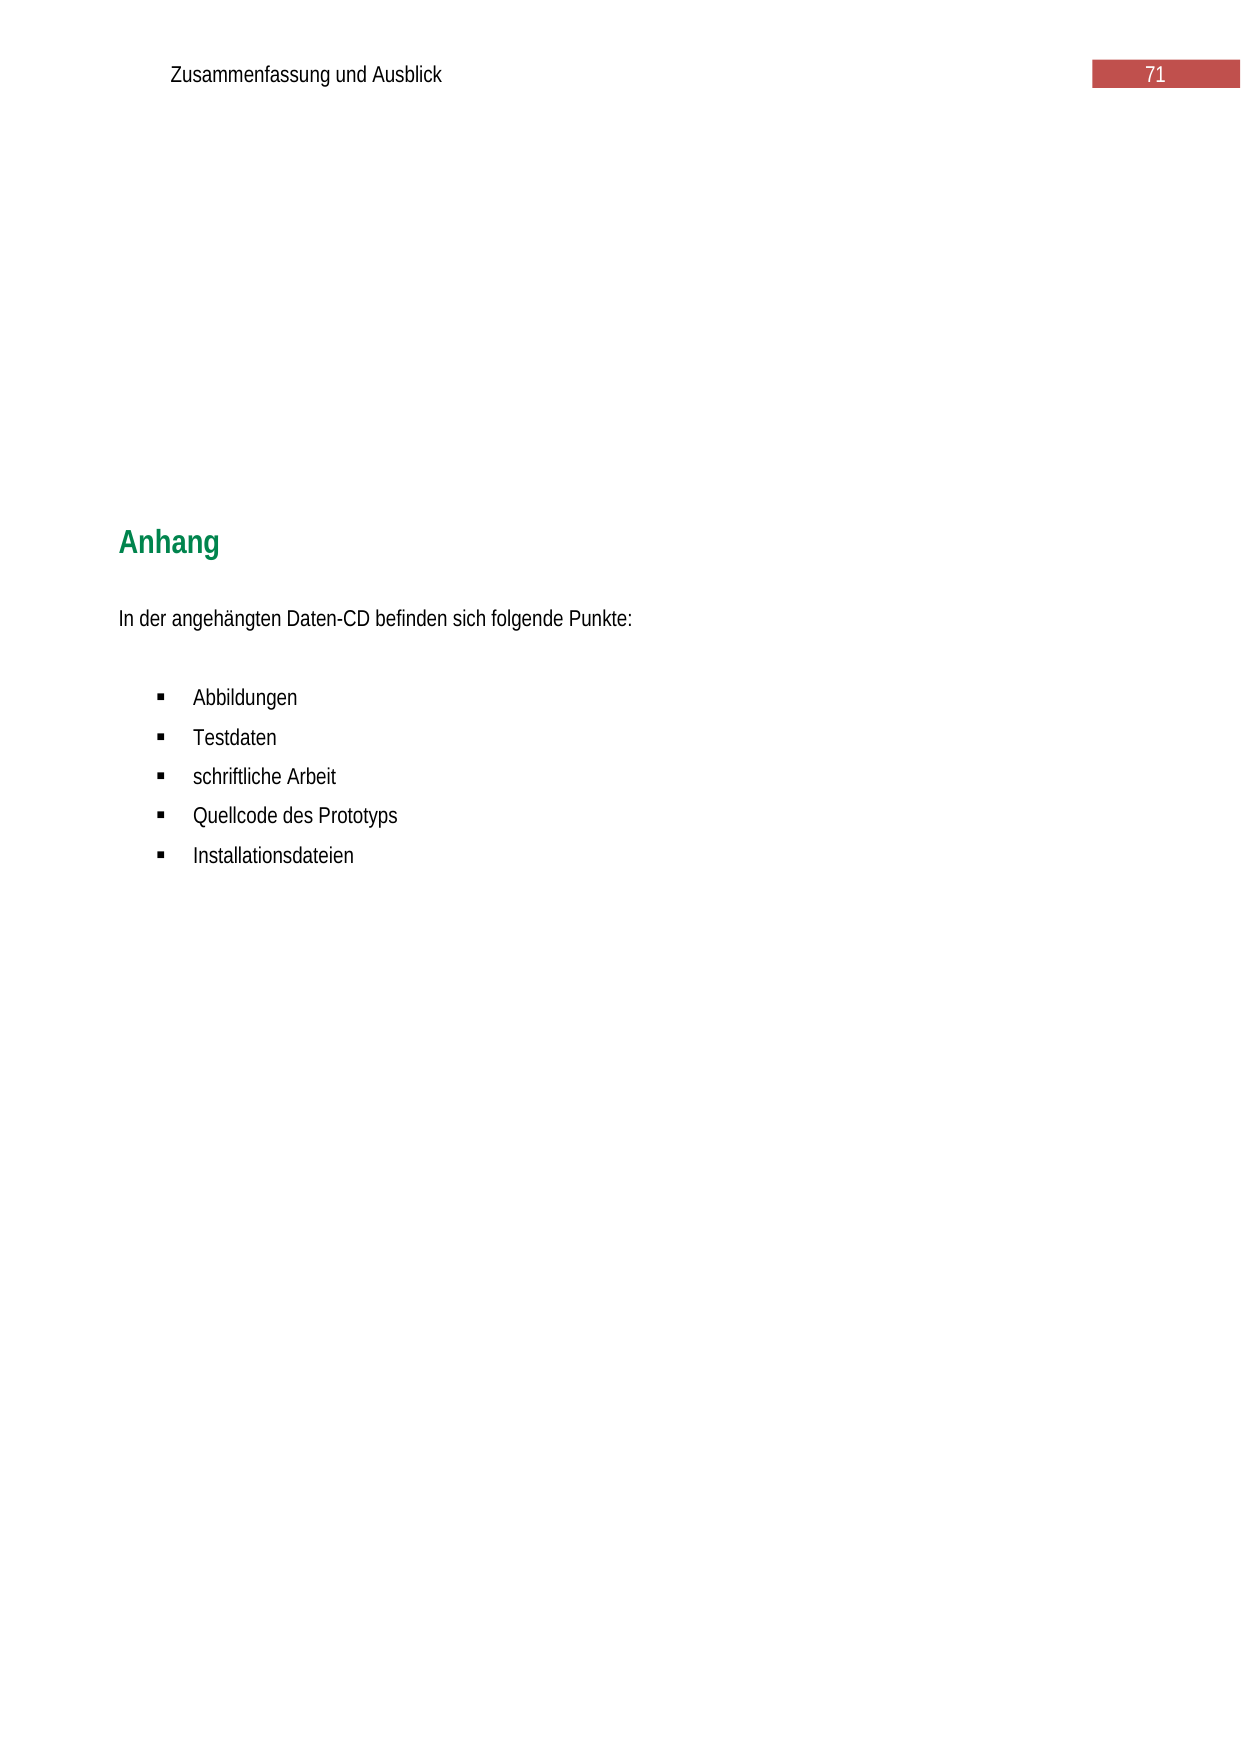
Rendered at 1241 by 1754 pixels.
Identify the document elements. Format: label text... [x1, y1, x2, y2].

list Abbildungen [155, 684, 1092, 710]
list schriftliche Arbeit [155, 763, 1092, 789]
list Testdaten [155, 723, 1092, 750]
list Quellcode des Prototyps [155, 802, 1092, 829]
text In der angehängten Daten-CD befinden sich folgende Punkte: [118, 605, 1092, 631]
subtitle Anhang [118, 523, 1092, 561]
list Installationsdateien [155, 842, 1092, 868]
